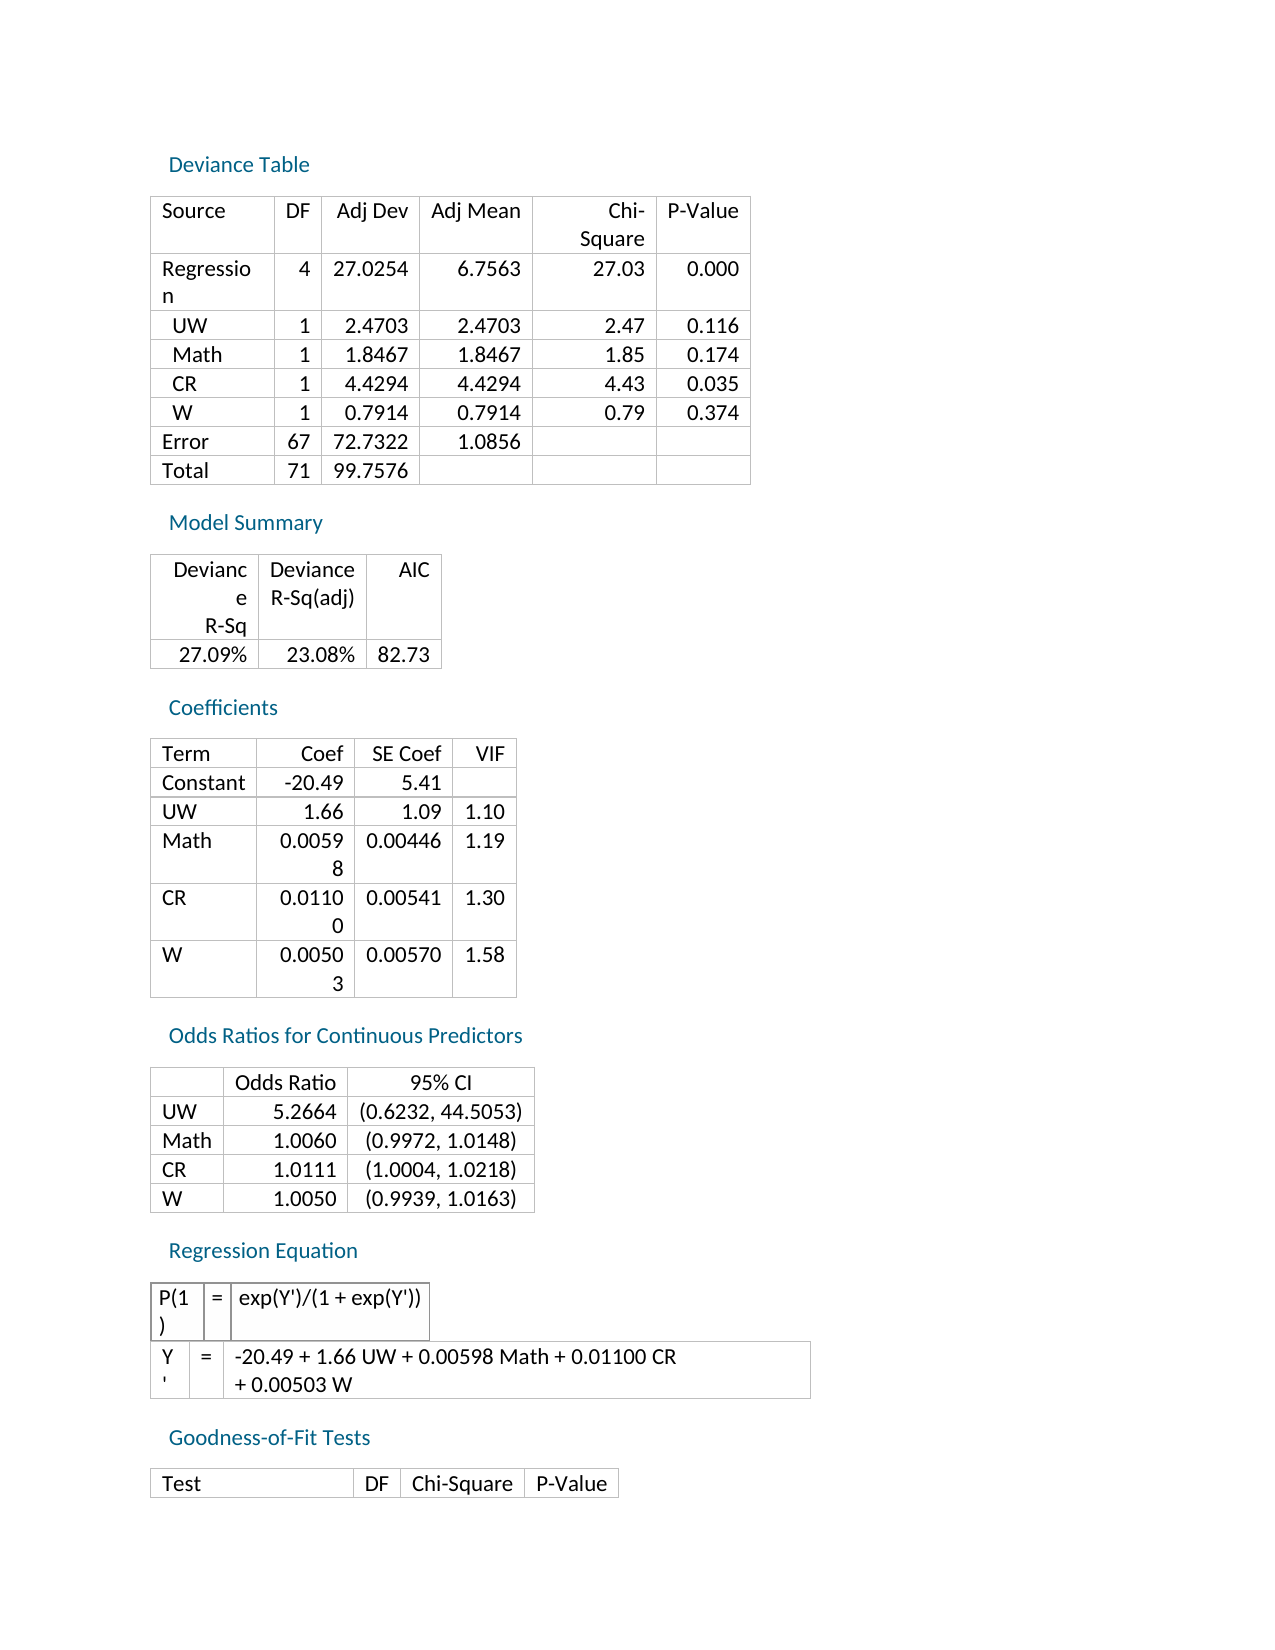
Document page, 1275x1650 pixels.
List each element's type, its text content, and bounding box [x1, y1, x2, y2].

table_header P-Value [657, 197, 750, 253]
table_cell 1 [275, 311, 321, 339]
table_header Y' [151, 1342, 189, 1398]
table_header Adj Mean [420, 197, 532, 253]
table_header Adj Dev [322, 197, 419, 253]
table_header Deviance R-Sq(adj) [259, 555, 366, 639]
table_cell W [151, 1184, 223, 1212]
table_header Deviance R-Sq [151, 555, 258, 639]
table_cell (0.9972, 1.0148) [348, 1126, 534, 1154]
table_cell 2.4703 [420, 311, 532, 339]
table_cell UW [151, 798, 256, 825]
table_cell 2.47 [533, 311, 656, 339]
table_cell W [151, 398, 274, 426]
table_cell Math [151, 1126, 223, 1154]
table_cell Constant [151, 768, 256, 796]
text Deviance Table [169, 150, 1125, 178]
table_cell 23.08% [259, 640, 366, 668]
table_header [151, 1068, 223, 1096]
table_cell 1 [275, 398, 321, 426]
table_cell 0.00446 [355, 826, 452, 882]
table_cell 5.41 [355, 768, 452, 796]
table_header DF [354, 1469, 400, 1497]
table_header Test [151, 1469, 353, 1497]
table_cell 27.09% [151, 640, 258, 668]
table_header DF [275, 197, 321, 253]
table_cell 4.4294 [322, 369, 419, 397]
table_cell 1 [275, 369, 321, 397]
table_header AIC [367, 555, 441, 639]
table_cell (0.6232, 44.5053) [348, 1097, 534, 1125]
table_cell [657, 427, 750, 455]
table_header SE Coef [355, 739, 452, 767]
table_cell 72.7322 [322, 427, 419, 455]
table_cell 4.4294 [420, 369, 532, 397]
table_cell 1.66 [257, 798, 354, 825]
table_header 95% CI [348, 1068, 534, 1096]
table_header Term [151, 739, 256, 767]
table_cell 4 [275, 254, 321, 310]
table_cell 0.00503 [257, 941, 354, 997]
table_cell [533, 456, 656, 484]
table_cell 1.58 [453, 941, 516, 997]
table_cell 0.00598 [257, 826, 354, 882]
table_cell 0.01100 [257, 884, 354, 939]
table_cell 27.03 [533, 254, 656, 310]
table_header = [190, 1342, 223, 1398]
table_header P-Value [525, 1469, 618, 1497]
table_cell 0.00541 [355, 884, 452, 939]
table_cell 0.000 [657, 254, 750, 310]
table_cell 1 [275, 340, 321, 368]
table_cell 2.4703 [322, 311, 419, 339]
table_cell 1.10 [453, 798, 516, 825]
table_cell [533, 427, 656, 455]
table_cell UW [151, 311, 274, 339]
table_header VIF [453, 739, 516, 767]
table_cell -20.49 [257, 768, 354, 796]
table_cell 0.374 [657, 398, 750, 426]
table_cell [657, 456, 750, 484]
table_cell 1.8467 [322, 340, 419, 368]
text Regression Equation [169, 1236, 1125, 1264]
table_cell 1.0111 [224, 1155, 347, 1183]
table_cell 1.85 [533, 340, 656, 368]
table_header Coef [257, 739, 354, 767]
table_cell (1.0004, 1.0218) [348, 1155, 534, 1183]
table_cell Regression [151, 254, 274, 310]
table_cell Math [151, 340, 274, 368]
table_cell 5.2664 [224, 1097, 347, 1125]
table_cell 0.7914 [420, 398, 532, 426]
table_cell [453, 768, 516, 796]
table_cell 0.174 [657, 340, 750, 368]
table_cell Total [151, 456, 274, 484]
table_cell 1.0060 [224, 1126, 347, 1154]
table_cell 0.035 [657, 369, 750, 397]
text Odds Ratios for Continuous Predictors [169, 1021, 1125, 1049]
table_cell 0.116 [657, 311, 750, 339]
table_cell CR [151, 1155, 223, 1183]
table_cell CR [151, 369, 274, 397]
table_header Chi-Square [533, 197, 656, 253]
table_cell 1.30 [453, 884, 516, 939]
table_cell Math [151, 826, 256, 882]
table_cell 6.7563 [420, 254, 532, 310]
table_cell 0.79 [533, 398, 656, 426]
table_header exp(Y')/(1 + exp(Y')) [232, 1284, 429, 1339]
table_cell 71 [275, 456, 321, 484]
table_cell 0.00570 [355, 941, 452, 997]
text Coefficients [169, 693, 1125, 721]
table_cell 1.0050 [224, 1184, 347, 1212]
table_cell 1.8467 [420, 340, 532, 368]
table_cell 4.43 [533, 369, 656, 397]
table_cell 1.09 [355, 798, 452, 825]
table_cell 67 [275, 427, 321, 455]
table_header Odds Ratio [224, 1068, 347, 1096]
table_cell CR [151, 884, 256, 939]
table_header = [205, 1284, 230, 1339]
table_header -20.49 + 1.66 UW + 0.00598 Math + 0.01100 CR + 0.00503 W [224, 1342, 810, 1398]
table_cell Error [151, 427, 274, 455]
table_cell 82.73 [367, 640, 441, 668]
text Model Summary [169, 508, 1125, 537]
table_cell [420, 456, 532, 484]
table_cell (0.9939, 1.0163) [348, 1184, 534, 1212]
table_header P(1) [152, 1284, 203, 1339]
table_cell 1.0856 [420, 427, 532, 455]
table_header Source [151, 197, 274, 253]
table_cell UW [151, 1097, 223, 1125]
table_cell 1.19 [453, 826, 516, 882]
text Goodness-of-Fit Tests [169, 1423, 1125, 1451]
table_cell W [151, 941, 256, 997]
table_cell 0.7914 [322, 398, 419, 426]
table_cell 27.0254 [322, 254, 419, 310]
table_cell 99.7576 [322, 456, 419, 484]
table_header Chi-Square [401, 1469, 524, 1497]
